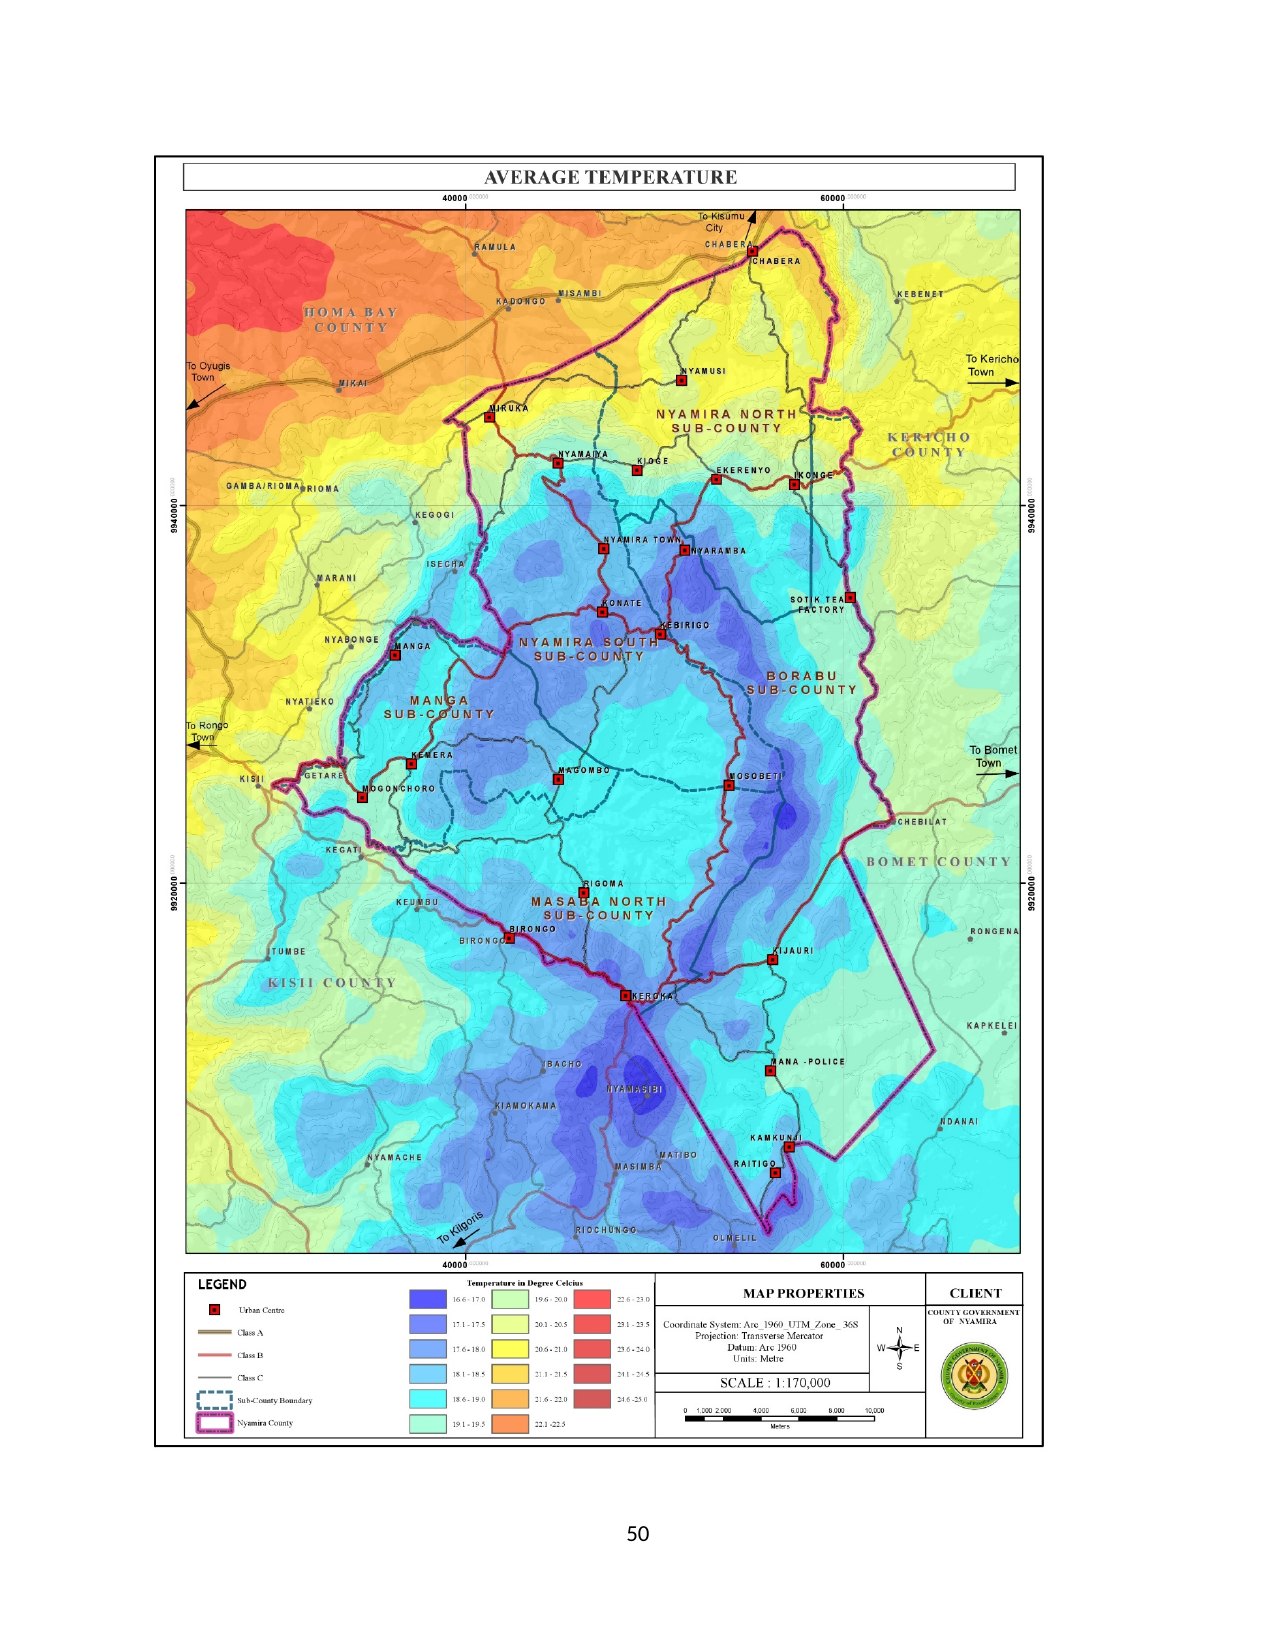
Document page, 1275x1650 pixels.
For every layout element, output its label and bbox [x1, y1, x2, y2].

picture [150, 150, 1051, 1451]
